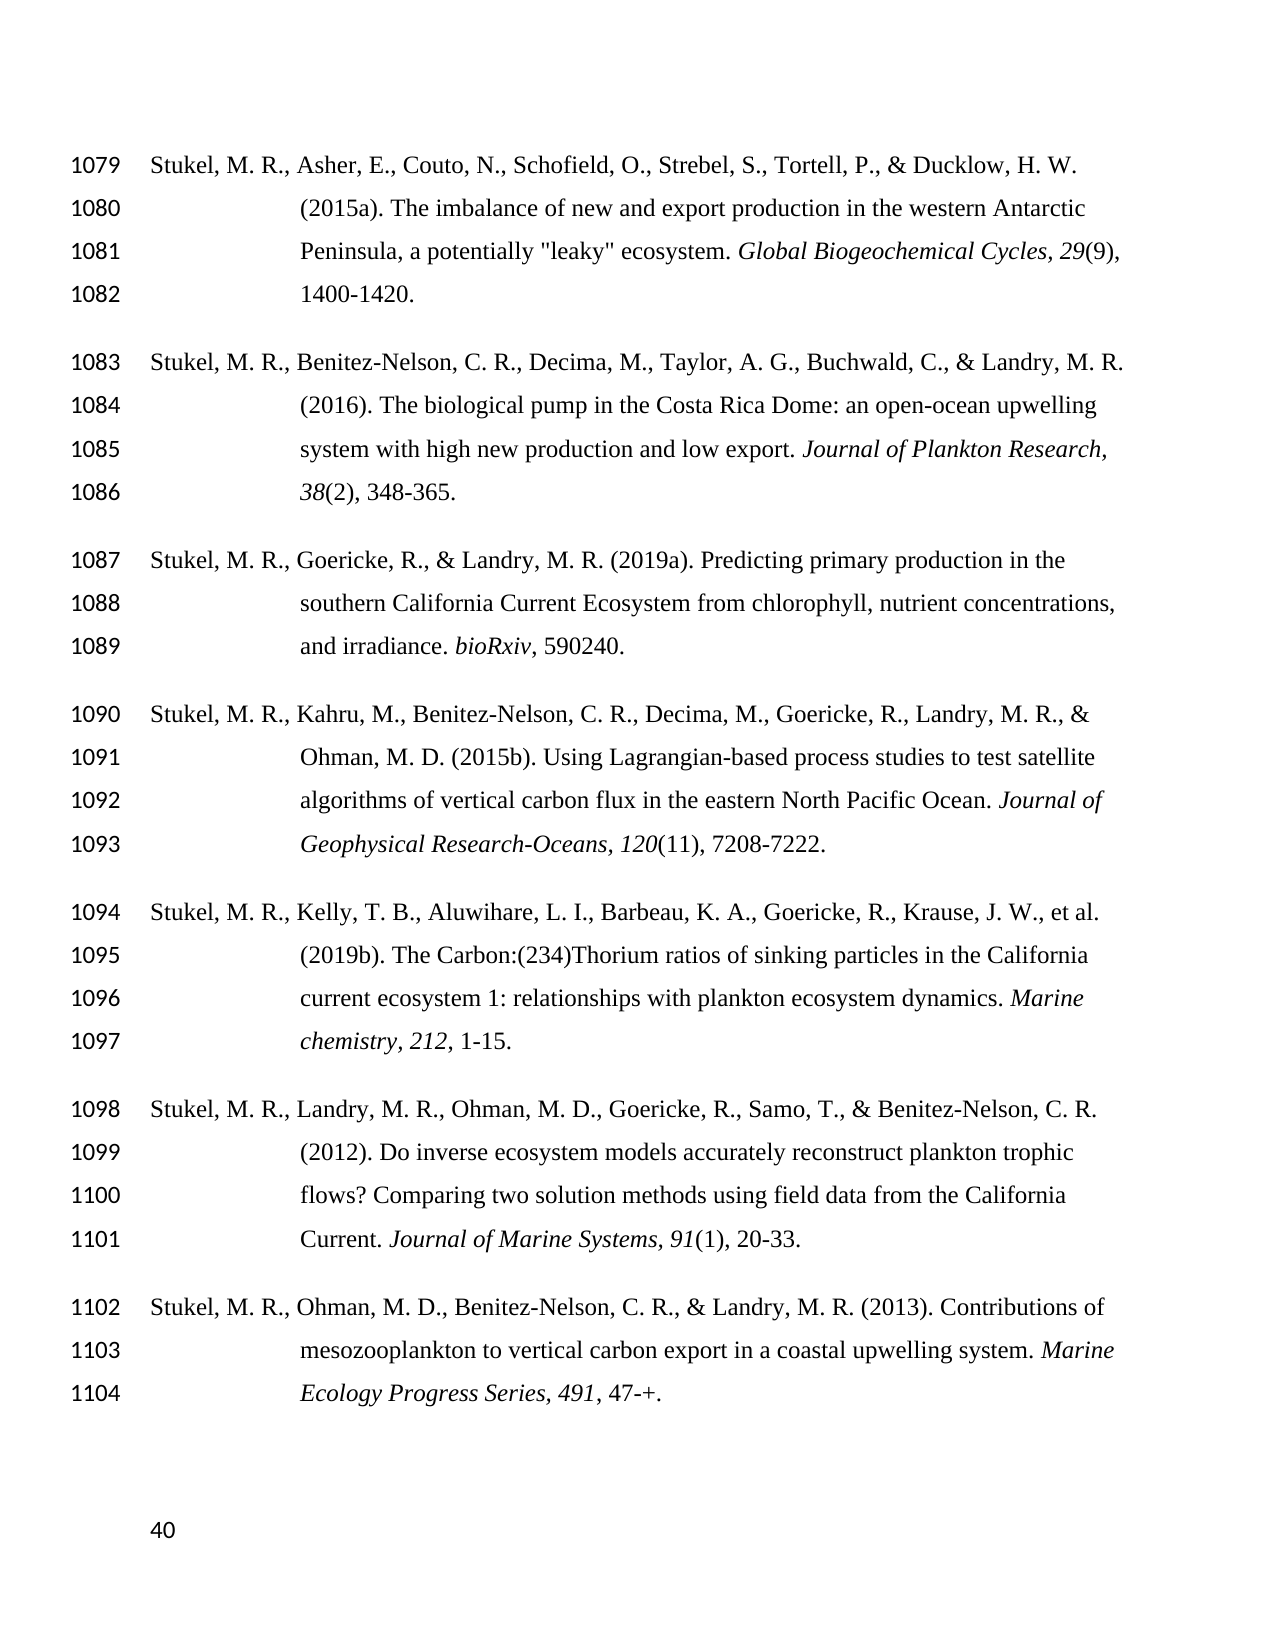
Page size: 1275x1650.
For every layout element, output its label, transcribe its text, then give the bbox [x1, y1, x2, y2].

text Stukel, M. R., Ohman, M. D., Benitez-Nelson, C. R., & Landry, M. R. (2013). Contributions of mesozooplankton to vertical carbon export in a coastal upwelling system. Marine Ecology Progress Series, 491, 47-+. [150, 1292, 1125, 1407]
text Stukel, M. R., Kelly, T. B., Aluwihare, L. I., Barbeau, K. A., Goericke, R., Krause, J. W., et al. (2019b). The Carbon:(234)Thorium ratios of sinking particles in the California current ecosystem 1: relationships with plankton ecosystem dynamics. Marine chemistry, 212, 1-15. [150, 897, 1125, 1055]
text Stukel, M. R., Kahru, M., Benitez-Nelson, C. R., Decima, M., Goericke, R., Landry, M. R., & Ohman, M. D. (2015b). Using Lagrangian-based process studies to test satellite algorithms of vertical carbon flux in the eastern North Pacific Ocean. Journal of Geophysical Research-Oceans, 120(11), 7208-7222. [150, 699, 1125, 857]
text Stukel, M. R., Goericke, R., & Landry, M. R. (2019a). Predicting primary production in the southern California Current Ecosystem from chlorophyll, nutrient concentrations, and irradiance. bioRxiv, 590240. [150, 545, 1125, 660]
text Stukel, M. R., Asher, E., Couto, N., Schofield, O., Strebel, S., Tortell, P., & Ducklow, H. W. (2015a). The imbalance of new and export production in the western Antarctic Peninsula, a potentially "leaky" ecosystem. Global Biogeochemical Cycles, 29(9), 1400-1420. [150, 150, 1125, 308]
text Stukel, M. R., Landry, M. R., Ohman, M. D., Goericke, R., Samo, T., & Benitez-Nelson, C. R. (2012). Do inverse ecosystem models accurately reconstruct plankton trophic flows? Comparing two solution methods using field data from the California Current. Journal of Marine Systems, 91(1), 20-33. [150, 1094, 1125, 1252]
text Stukel, M. R., Benitez-Nelson, C. R., Decima, M., Taylor, A. G., Buchwald, C., & Landry, M. R. (2016). The biological pump in the Costa Rica Dome: an open-ocean upwelling system with high new production and low export. Journal of Plankton Research, 38(2), 348-365. [150, 347, 1125, 506]
